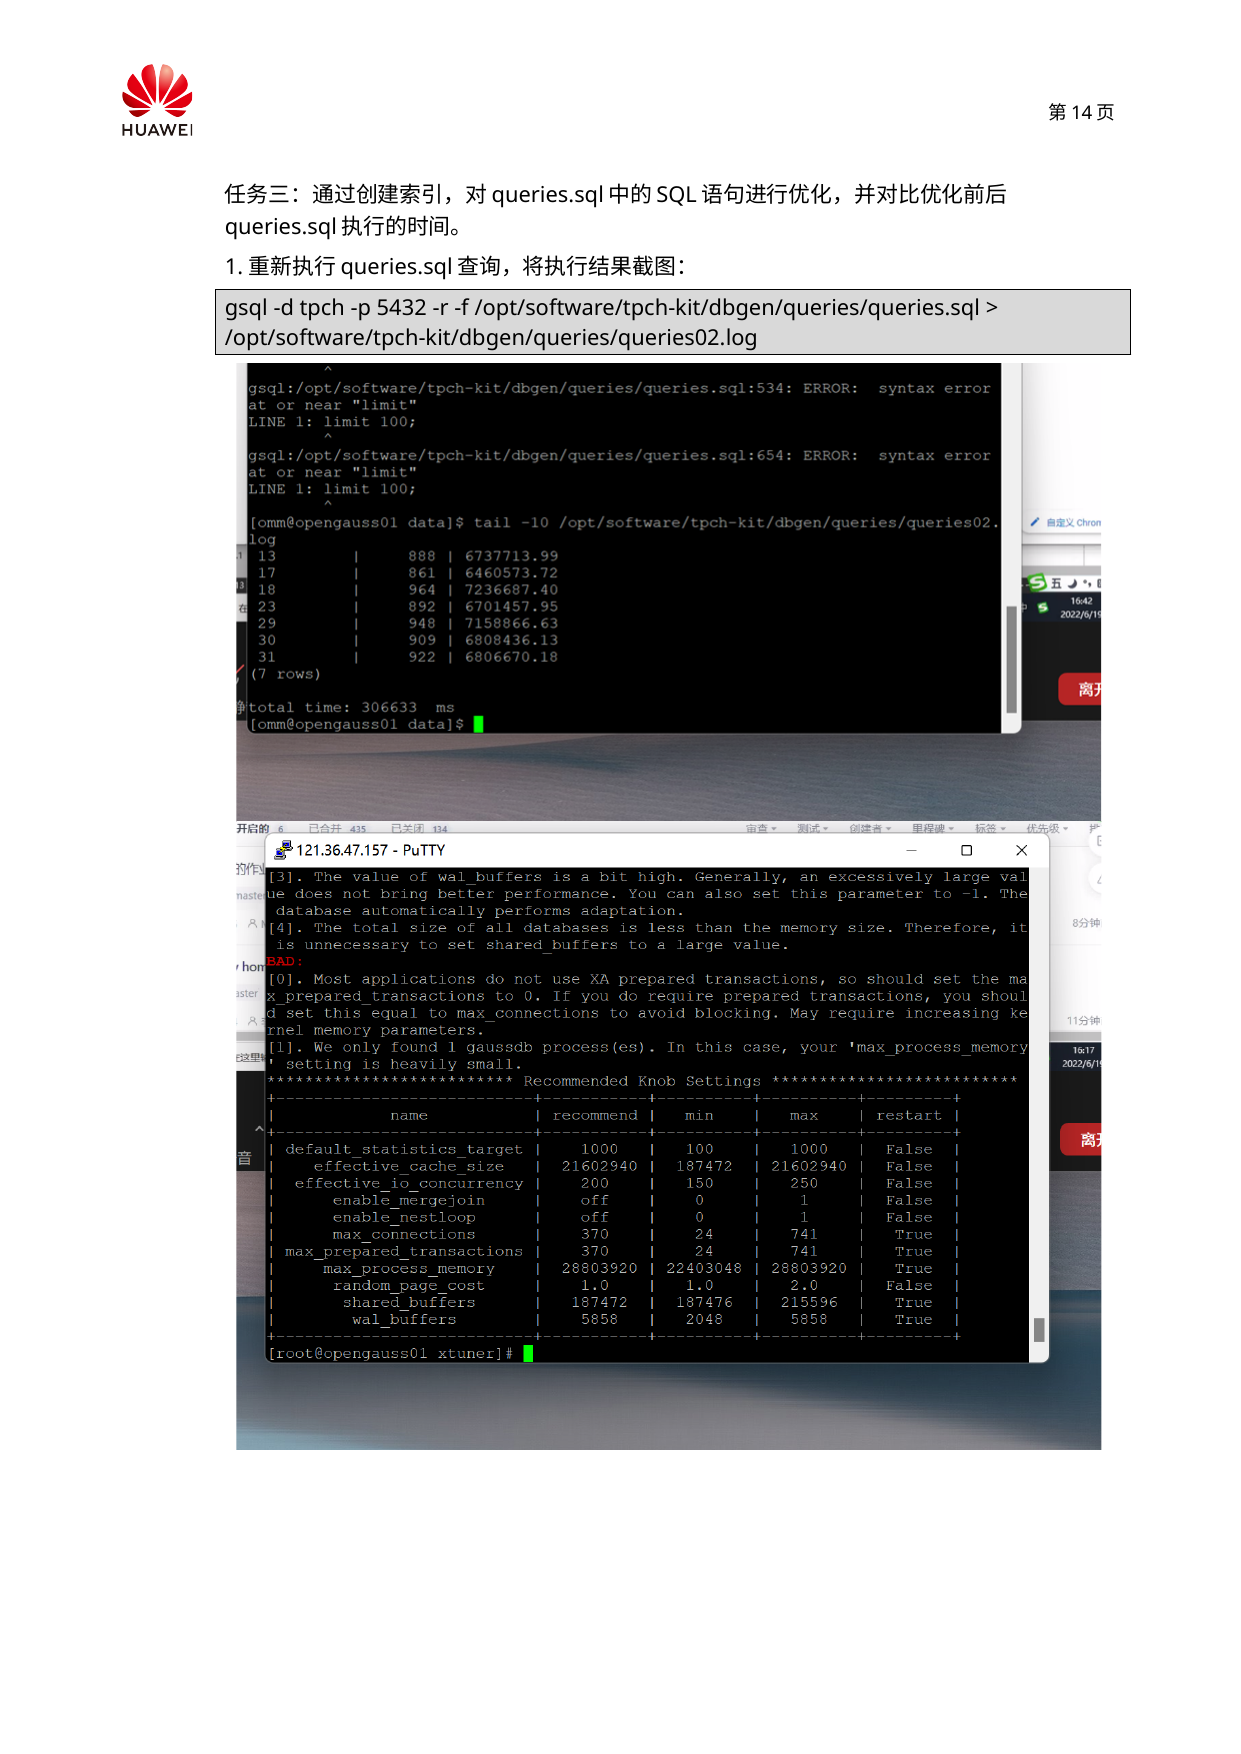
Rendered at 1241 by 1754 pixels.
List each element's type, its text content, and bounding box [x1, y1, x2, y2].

picture [122, 64, 193, 136]
picture [236, 363, 1102, 1450]
text 1. 重新执行queries.sql查询，将执行结果截图： [224, 249, 1122, 281]
text gsql -d tpch -p 5432 -r -f /opt/software/tpch-kit/dbgen/queries/queries.sql > /opt/software/tpch-kit/dbgen/queries/queries02.log [216, 290, 1130, 354]
text 任务三：通过创建索引，对queries.sql中的SQL语句进行优化，并对比优化前后queries.sql执行的时间。 [224, 177, 1122, 241]
